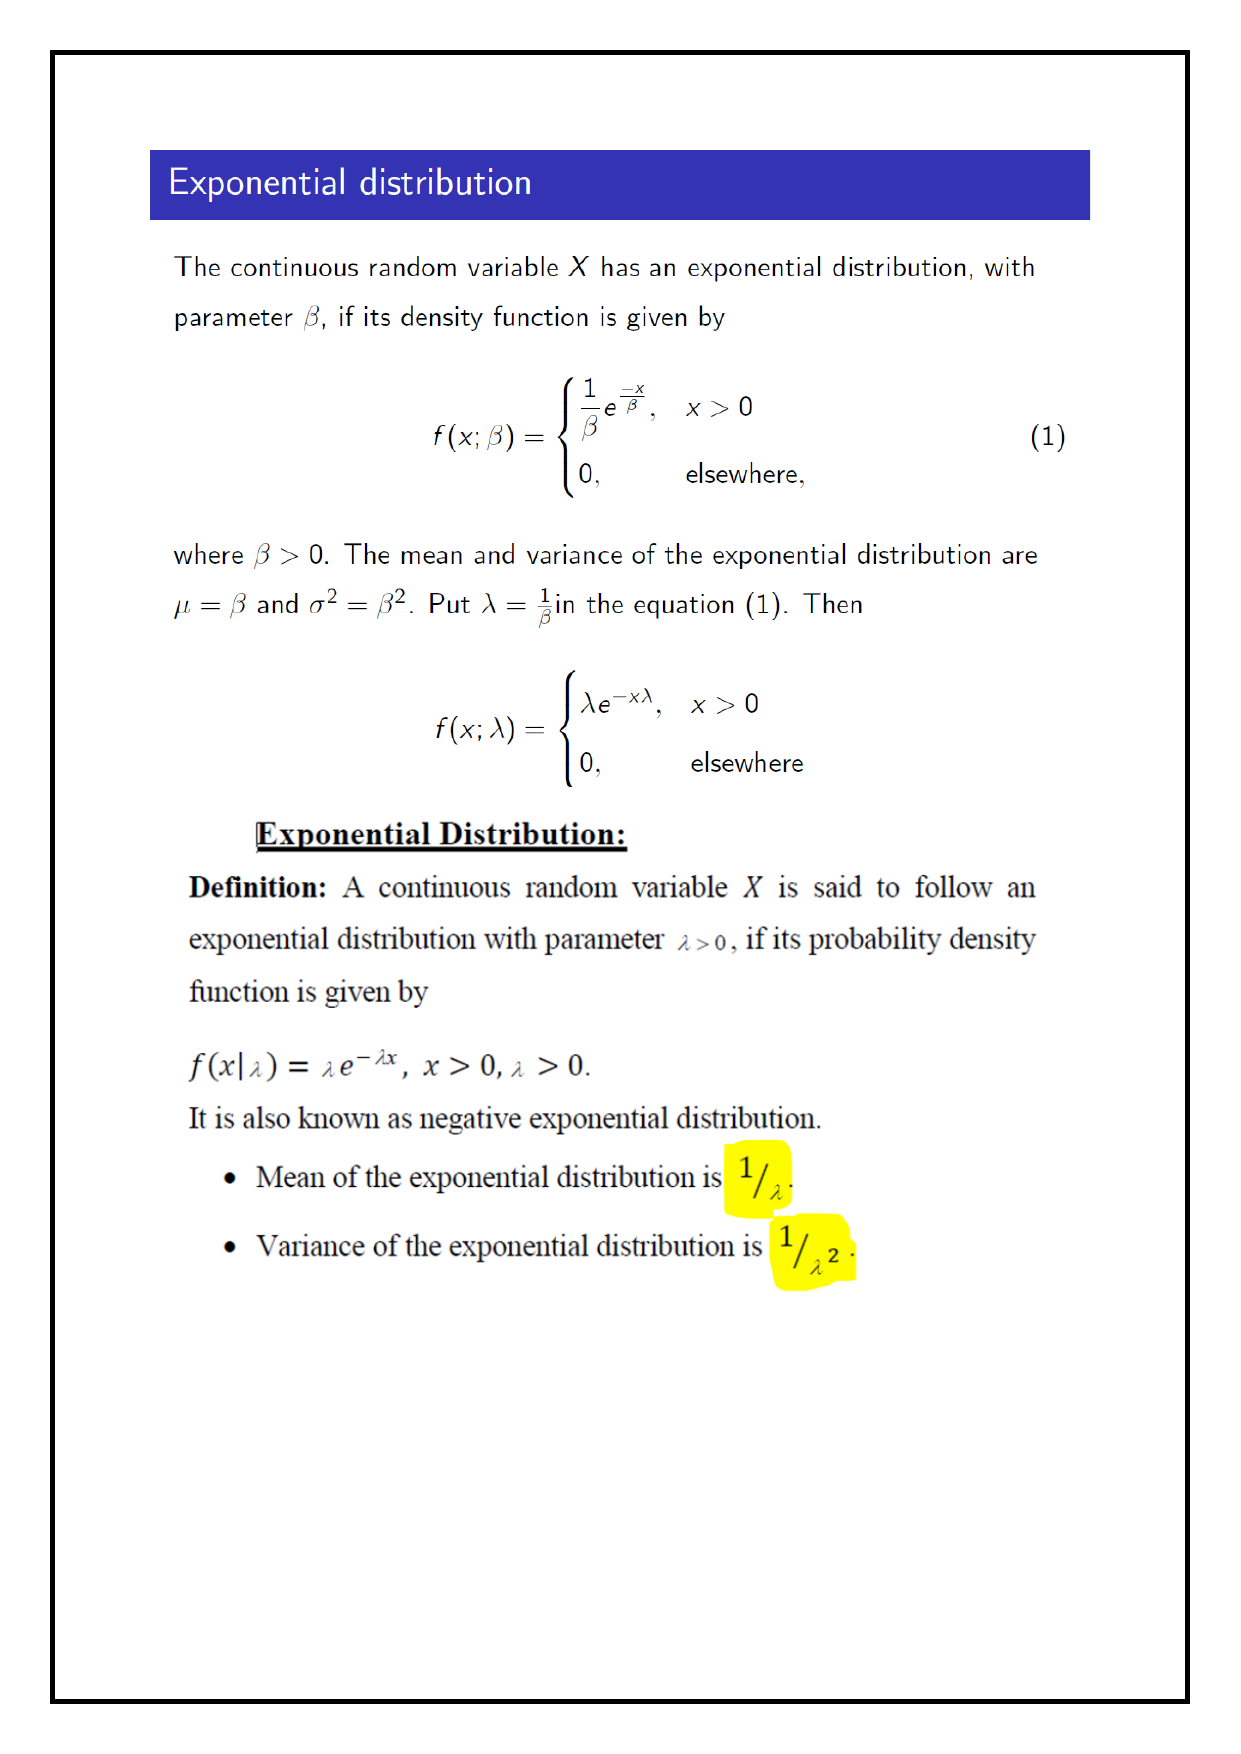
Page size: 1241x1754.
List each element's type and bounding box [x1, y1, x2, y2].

picture [150, 788, 1091, 1316]
picture [150, 150, 1091, 787]
